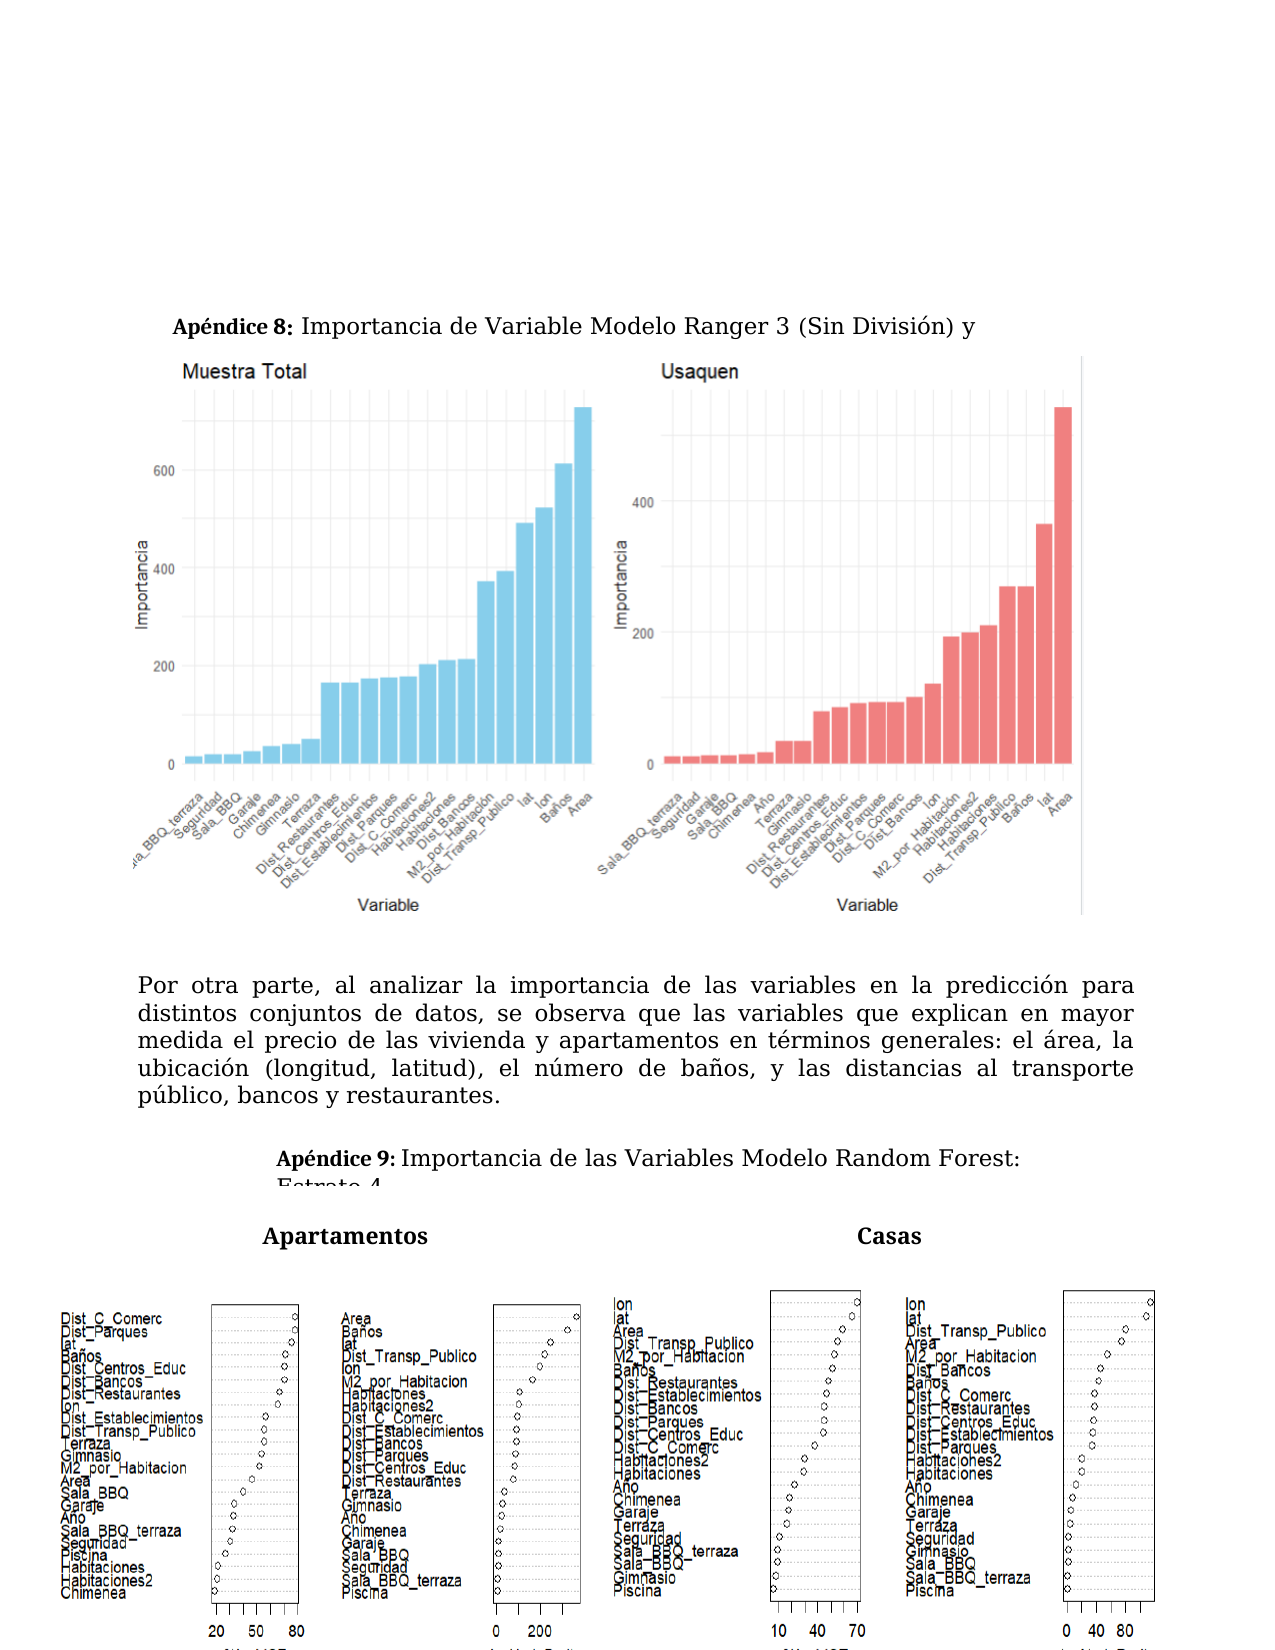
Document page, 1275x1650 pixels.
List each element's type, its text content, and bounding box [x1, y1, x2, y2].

text Por otra parte, al analizar la importancia de las variables en la predicción para distintos conjuntos de datos, se observa que las variables que explican en mayor medida el precio de las vivienda y apartamentos en términos generales: el área, la ubicación (longitud, latitud), el número de baños, y las distancias al transporte público, bancos y restaurantes. [137, 971, 1135, 1108]
picture [48, 1272, 589, 1650]
picture [133, 356, 1084, 915]
picture [609, 1262, 1166, 1650]
